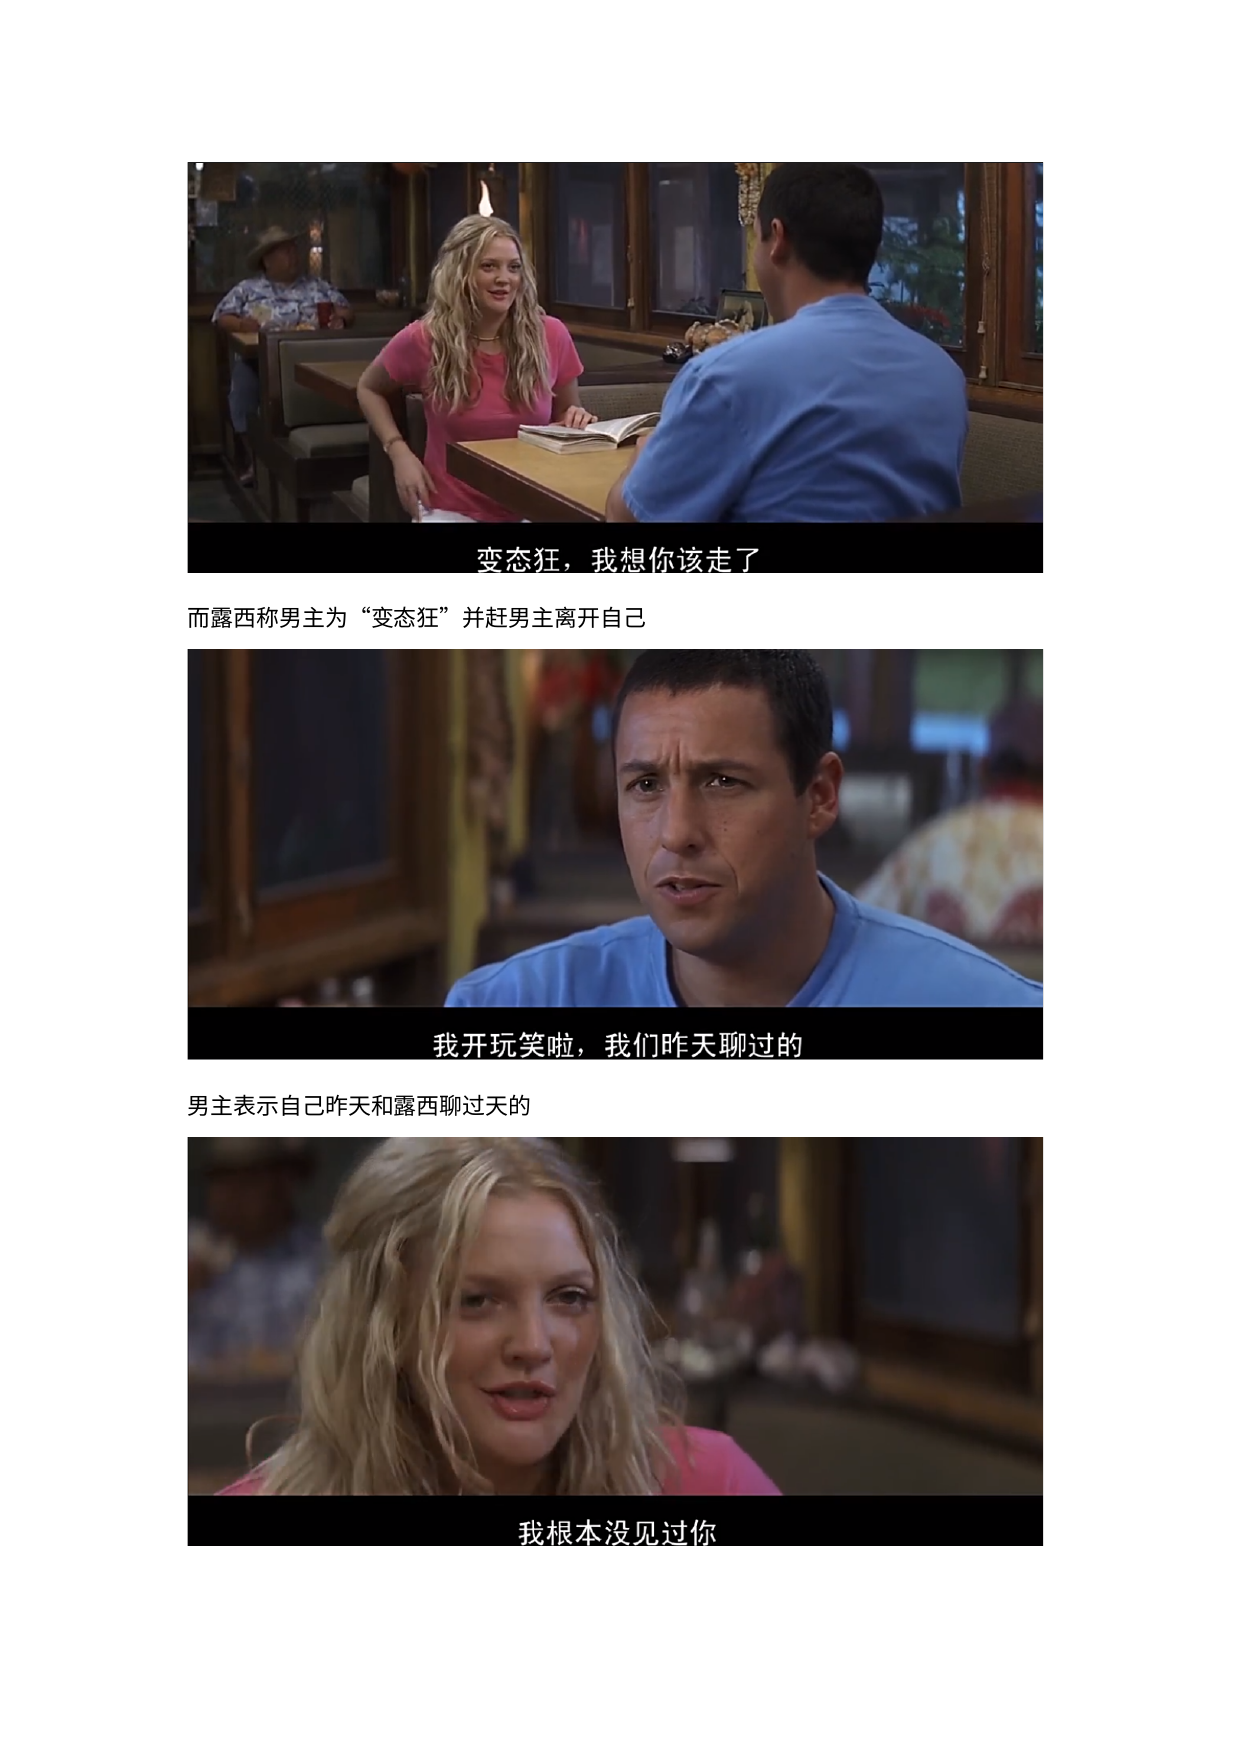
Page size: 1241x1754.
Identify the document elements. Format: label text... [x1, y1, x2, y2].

picture [187, 649, 1044, 1060]
picture [187, 162, 1044, 573]
text 男主表示自己昨天和露西聊过天的 [187, 1072, 1053, 1137]
text 而露西称男主为“变态狂”并赶男主离开自己 [187, 584, 1053, 649]
picture [187, 1137, 1044, 1546]
